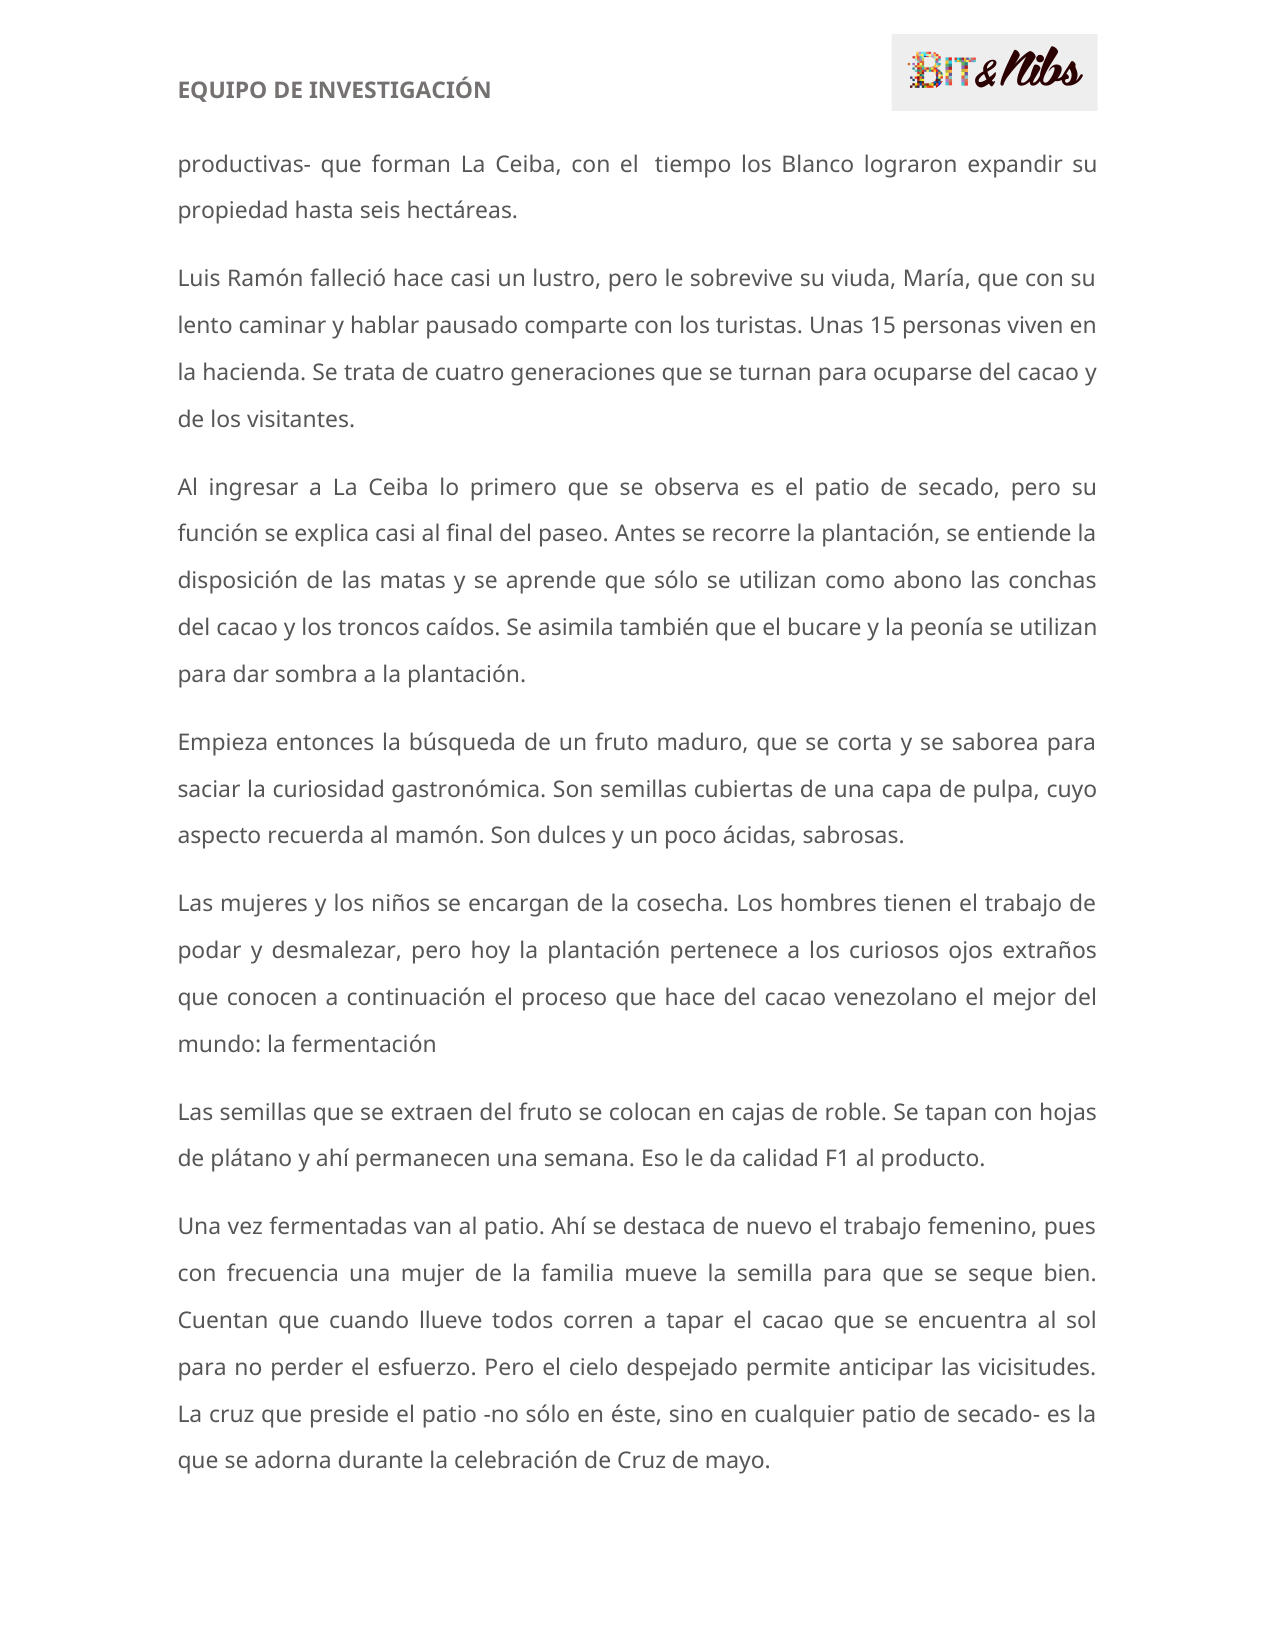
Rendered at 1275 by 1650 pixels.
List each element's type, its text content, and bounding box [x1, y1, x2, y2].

text Empieza entonces la búsqueda de un fruto maduro, que se corta y se saborea para saciar la curiosidad gastronómica. Son semillas cubiertas de una capa de pulpa, cuyo aspecto recuerda al mamón. Son dulces y un poco ácidas, sabrosas. [177, 726, 1098, 851]
text Una vez fermentadas van al patio. Ahí se destaca de nuevo el trabajo femenino, pues con frecuencia una mujer de la familia mueve la semilla para que se seque bien. Cuentan que cuando llueve todos corren a tapar el cacao que se encuentra al sol para no perder el esfuerzo. Pero el cielo despejado permite anticipar las vicisitudes. La cruz que preside el patio -no sólo en éste, sino en cualquier patio de secado- es la que se adorna durante la celebración de Cruz de mayo. [177, 1210, 1098, 1476]
text Al ingresar a La Ceiba lo primero que se observa es el patio de secado, pero su función se explica casi al final del paseo. Antes se recorre la plantación, se entiende la disposición de las matas y se aprende que sólo se utilizan como abono las conchas del cacao y los troncos caídos. Se asimila también que el bucare y la peonía se utilizan para dar sombra a la plantación. [177, 471, 1098, 689]
picture [891, 34, 1098, 111]
text Las mujeres y los niños se encargan de la cosecha. Los hombres tienen el trabajo de podar y desmalezar, pero hoy la plantación pertenece a los curiosos ojos extraños que conocen a continuación el proceso que hace del cacao venezolano el mejor del mundo: la fermentación [177, 887, 1098, 1059]
text Las semillas que se extraen del fruto se colocan en cajas de roble. Se tapan con hojas de plátano y ahí permanecen una semana. Eso le da calidad F1 al producto. [177, 1096, 1098, 1174]
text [177, 148, 1098, 226]
text Luis Ramón falleció hace casi un lustro, pero le sobrevive su viuda, María, que con su lento caminar y hablar pausado comparte con los turistas. Unas 15 personas viven en la hacienda. Se trata de cuatro generaciones que se turnan para ocuparse del cacao y de los visitantes. [177, 262, 1098, 434]
